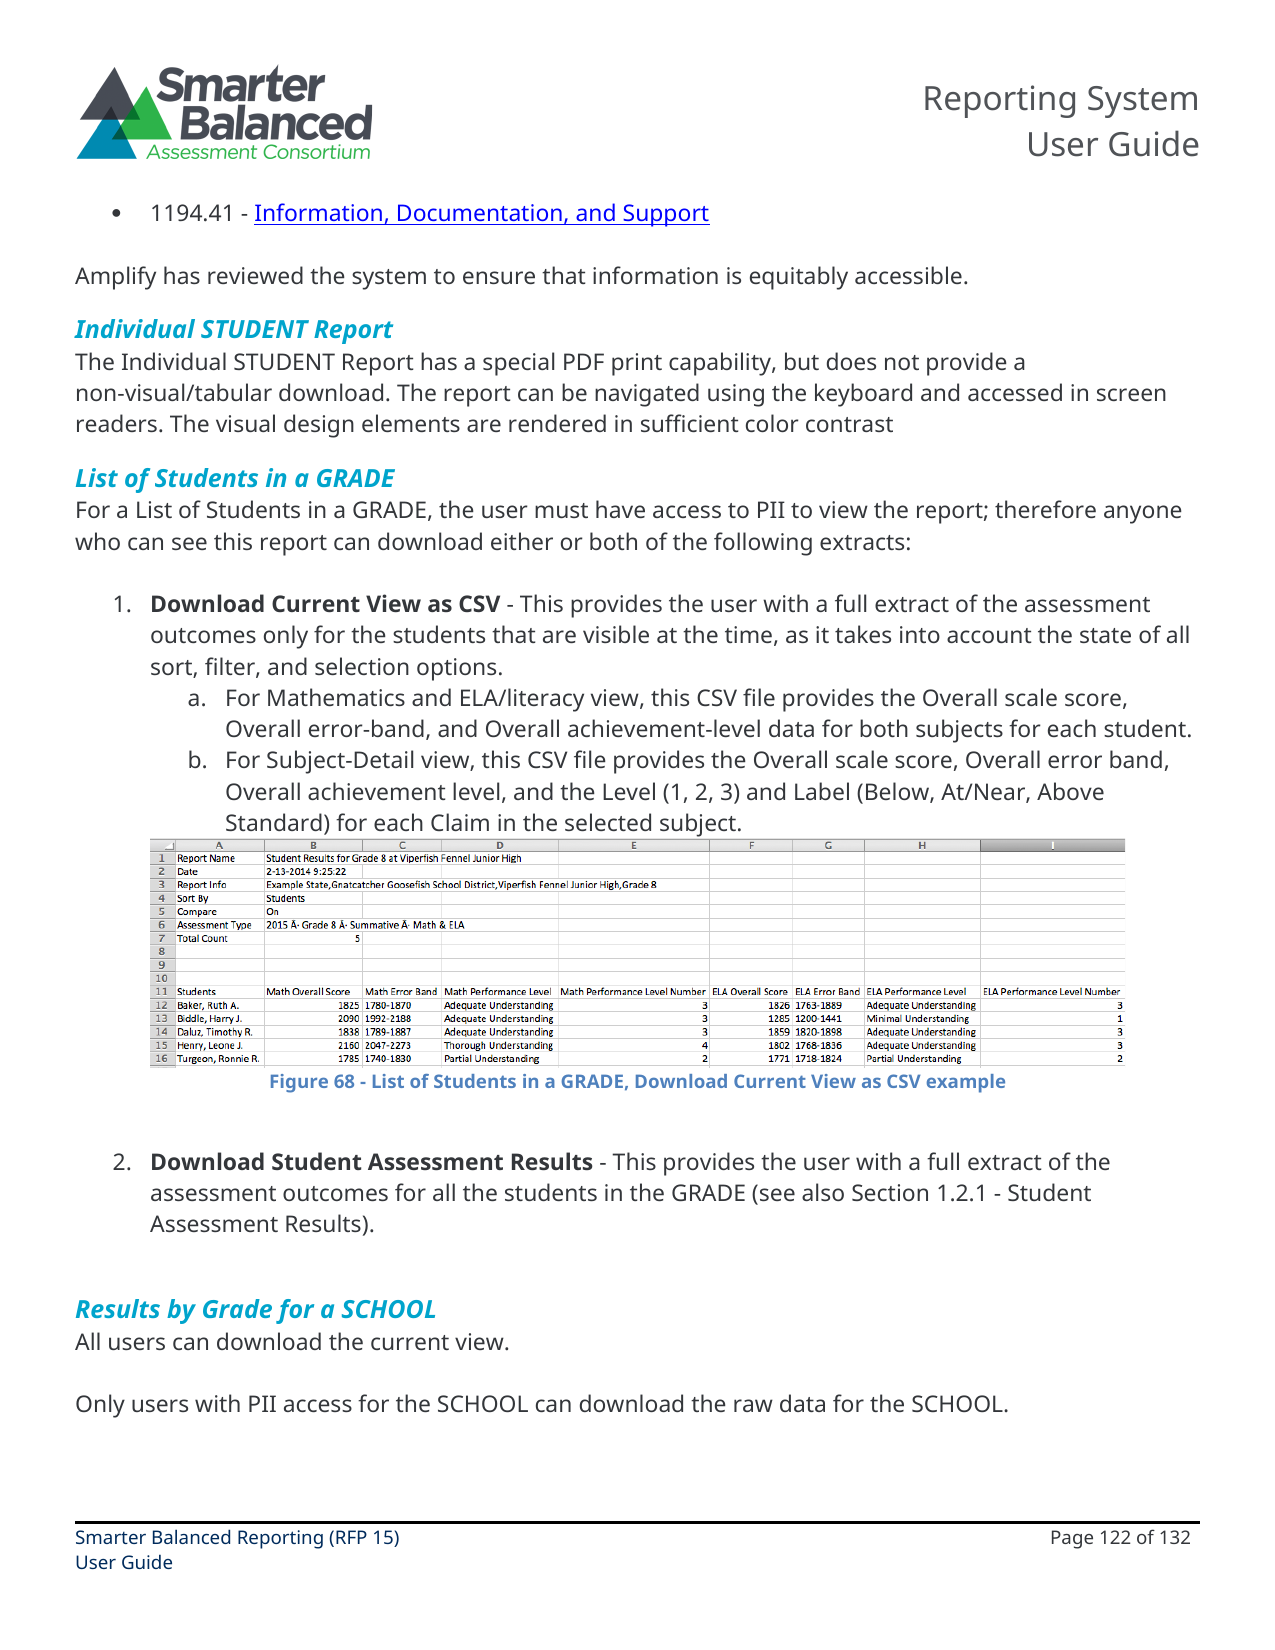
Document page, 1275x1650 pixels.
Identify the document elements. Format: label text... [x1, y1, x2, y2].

subtitle Individual STUDENT Report [75, 312, 1200, 346]
subtitle Results by Grade for a SCHOOL [75, 1291, 1200, 1326]
text All users can download the current view. [75, 1326, 1200, 1357]
text Only users with PII access for the SCHOOL can download the raw data for the SCHOOL. [75, 1388, 1200, 1419]
text The Individual STUDENT Report has a special PDF print capability, but does not provide a non-visual/tabular download. The report can be navigated using the keyboard and accessed in screen readers. The visual design elements are rendered in sufficient color contrast [75, 346, 1200, 439]
subtitle List of Students in a GRADE [75, 460, 1200, 494]
list Download Current View as CSV - This provides the user with a full extract of the assessment outcomes only for the students that are visible at the time, as it takes into account the state of all sort, filter, and selection options. [112, 588, 1200, 682]
picture [150, 838, 1125, 1068]
list Download Student Assessment Results - This provides the user with a full extract of the assessment outcomes for all the students in the GRADE (see also Section 1.2.1 - Student Assessment Results). [112, 1146, 1200, 1239]
list For Mathematics and ELA/literacy view, this CSV file provides the Overall scale score, Overall error-band, and Overall achievement-level data for both subjects for each student. [187, 682, 1200, 744]
text Amplify has reviewed the system to ensure that information is equitably accessible. [75, 259, 1200, 291]
list For Subject-Detail view, this CSV file provides the Overall scale score, Overall error band, Overall achievement level, and the Level (1, 2, 3) and Label (Below, At/Near, Above Standard) for each Claim in the selected subject. [187, 744, 1200, 838]
picture [76, 64, 373, 159]
list 1194.41 - Information, Documentation, and Support [112, 197, 1200, 228]
text For a List of Students in a GRADE, the user must have access to PII to view the report; therefore anyone who can see this report can download either or both of the following extracts: [75, 494, 1200, 557]
